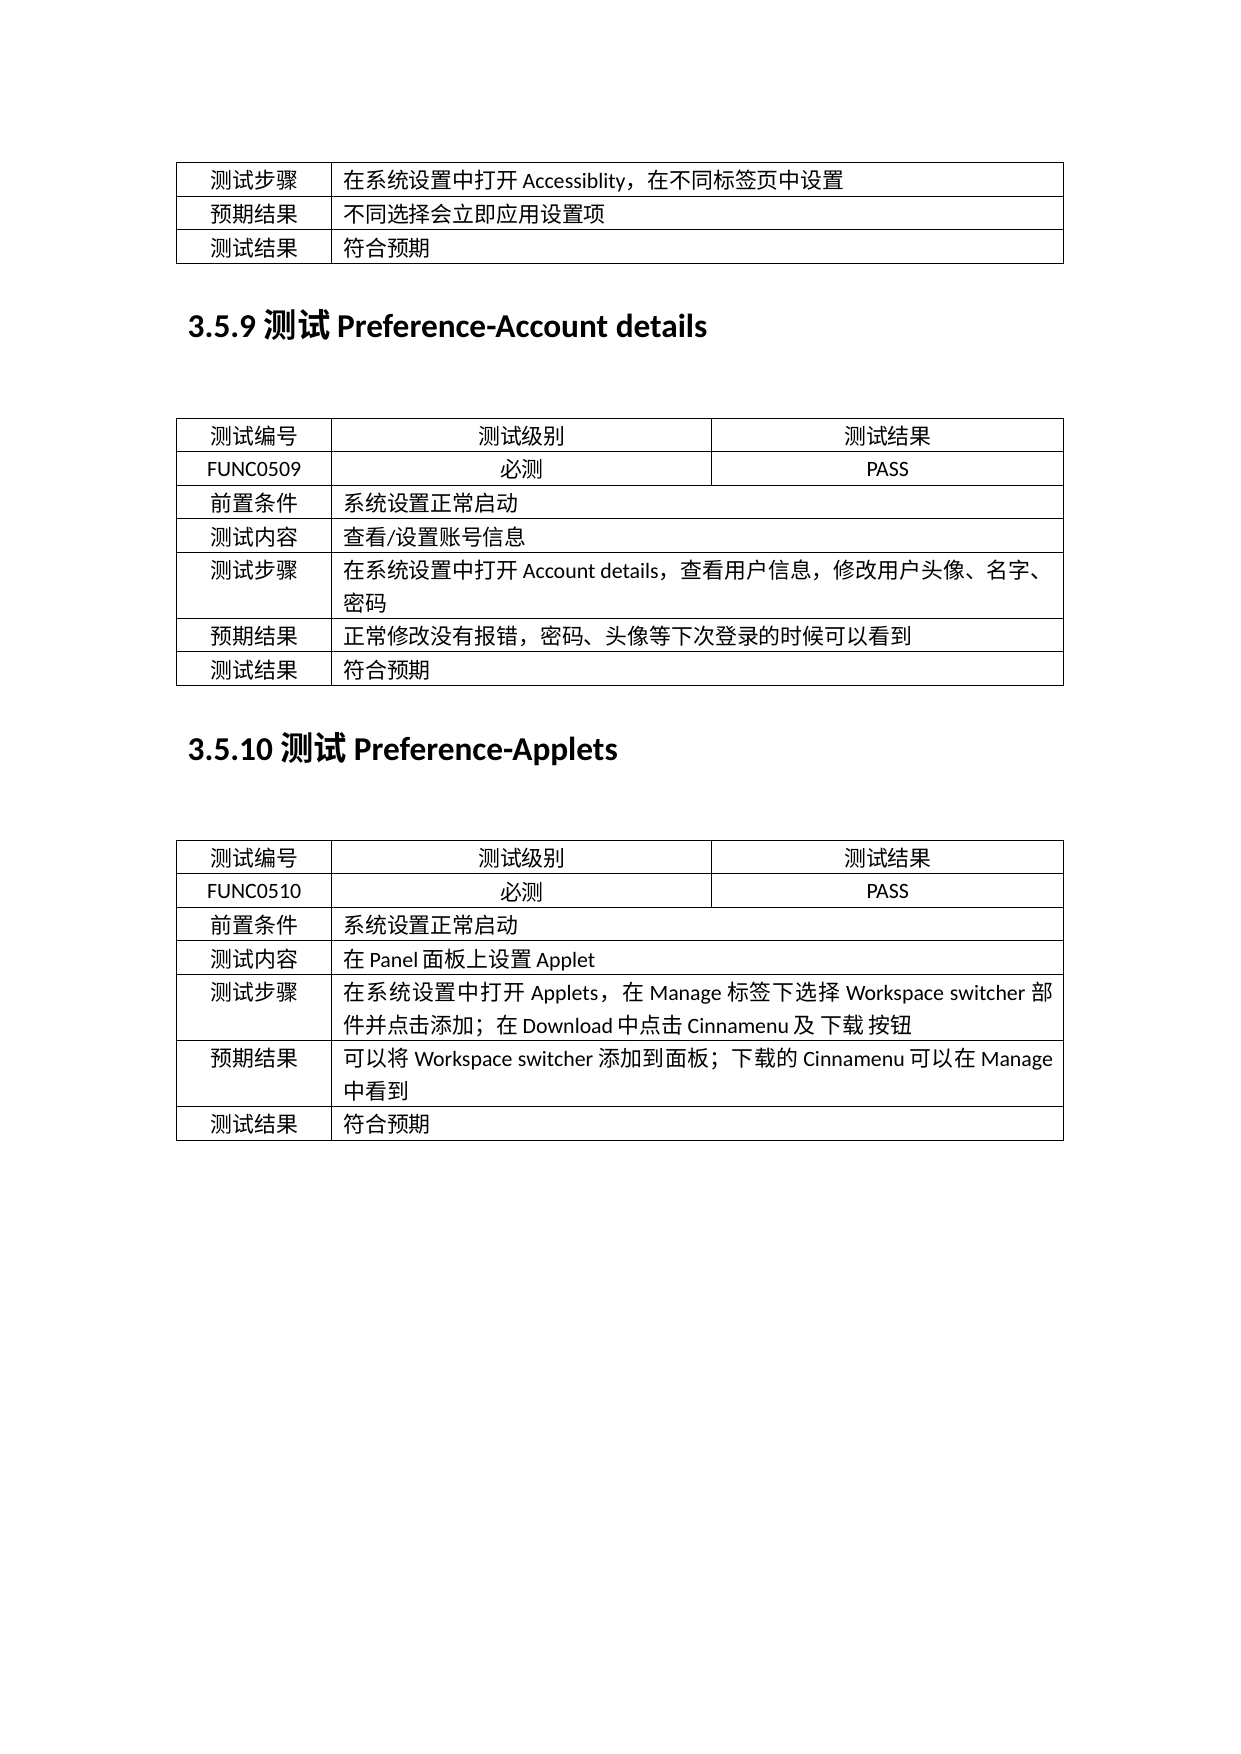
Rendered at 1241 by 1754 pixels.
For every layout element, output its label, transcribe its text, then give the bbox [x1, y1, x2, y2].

table_cell 前置条件 [177, 908, 331, 940]
table_cell 正常修改没有报错，密码、头像等下次登录的时候可以看到 [332, 619, 1063, 651]
table_cell 预期结果 [177, 197, 331, 229]
table_cell 可以将Workspace switcher添加到面板；下载的Cinnamenu可以在Manage中看到 [332, 1041, 1063, 1106]
table_cell 在Panel面板上设置Applet [332, 941, 1063, 974]
table_header 测试结果 [712, 419, 1063, 451]
table_cell 测试步骤 [177, 975, 331, 1040]
table_cell 测试结果 [177, 652, 331, 685]
table_cell 前置条件 [177, 486, 331, 518]
table_cell 必测 [332, 452, 711, 484]
table_cell 在系统设置中打开Account details，查看用户信息，修改用户头像、名字、密码 [332, 553, 1063, 618]
table_cell PASS [712, 874, 1063, 907]
table_cell FUNC0510 [177, 874, 331, 907]
table_cell 测试步骤 [177, 163, 331, 196]
table_cell 在系统设置中打开Accessiblity，在不同标签页中设置 [332, 163, 1063, 196]
table_cell 系统设置正常启动 [332, 908, 1063, 940]
table_cell FUNC0509 [177, 452, 331, 484]
table_cell 测试内容 [177, 941, 331, 974]
table_cell 符合预期 [332, 652, 1063, 685]
table_header 测试级别 [332, 419, 711, 451]
subtitle 3.5.10 测试Preference-Applets [187, 713, 1053, 778]
table_cell 测试内容 [177, 519, 331, 552]
table_header 测试级别 [332, 841, 711, 873]
table_cell 符合预期 [332, 230, 1063, 263]
table_cell 必测 [332, 874, 711, 907]
table_header 测试编号 [177, 419, 331, 451]
table_header 测试编号 [177, 841, 331, 873]
table_cell 不同选择会立即应用设置项 [332, 197, 1063, 229]
table_cell 系统设置正常启动 [332, 486, 1063, 518]
table_cell 符合预期 [332, 1107, 1063, 1139]
table_header 测试结果 [712, 841, 1063, 873]
table_cell 测试步骤 [177, 553, 331, 618]
subtitle 3.5.9 测试Preference-Account details [187, 291, 1053, 356]
table_cell 预期结果 [177, 1041, 331, 1106]
table_cell 测试结果 [177, 1107, 331, 1139]
table_cell 测试结果 [177, 230, 331, 263]
table_cell 预期结果 [177, 619, 331, 651]
table_cell PASS [712, 452, 1063, 484]
table_cell 在系统设置中打开Applets，在Manage标签下选择Workspace switcher部件并点击添加；在Download中点击Cinnamenu及 下载 按钮 [332, 975, 1063, 1040]
table_cell 查看/设置账号信息 [332, 519, 1063, 552]
